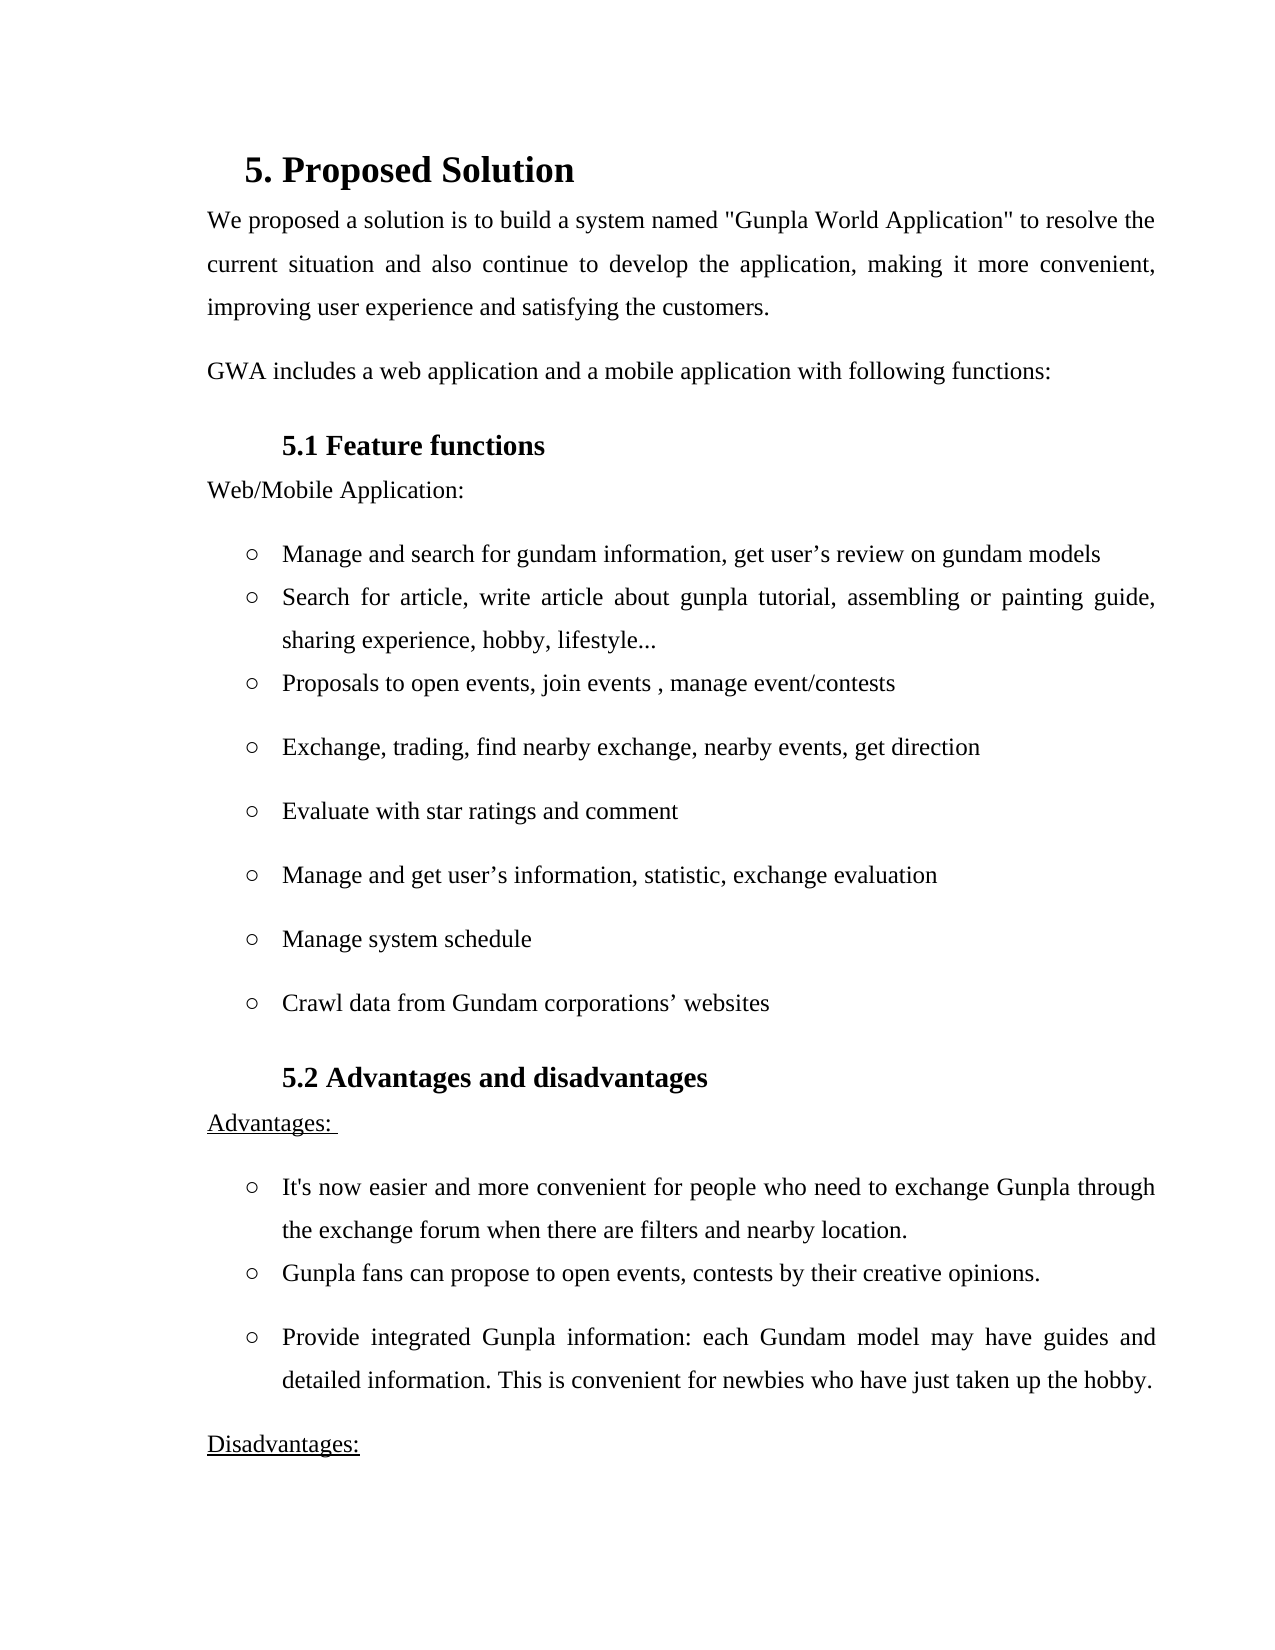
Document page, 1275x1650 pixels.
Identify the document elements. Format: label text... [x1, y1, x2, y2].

list Manage system schedule [244, 924, 1157, 953]
text GWA includes a web application and a mobile application with following functions: [207, 356, 1157, 384]
text We proposed a solution is to build a system named "Gunpla World Application" to resolve the current situation and also continue to develop the application, making it more convenient, improving user experience and satisfying the customers. [207, 206, 1157, 321]
list Evaluate with star ratings and comment [244, 796, 1157, 825]
list Crawl data from Gundam corporations’ websites [244, 988, 1157, 1017]
list Exchange, trading, find nearby exchange, nearby events, get direction [244, 732, 1157, 761]
text Disadvantages: [207, 1429, 1157, 1458]
list It's now easier and more convenient for people who need to exchange Gunpla through the exchange forum when there are filters and nearby location. [244, 1172, 1157, 1244]
list Search for article, write article about gunpla tutorial, assembling or painting guide, sharing experience, hobby, lifestyle... [244, 582, 1157, 654]
list Proposals to open events, join events , manage event/contests [244, 668, 1157, 697]
subtitle Proposed Solution [244, 148, 1157, 191]
list Manage and get user’s information, statistic, exchange evaluation [244, 860, 1157, 889]
list Provide integrated Gunpla information: each Gundam model may have guides and detailed information. This is convenient for newbies who have just taken up the hobby. [244, 1322, 1157, 1394]
list Manage and search for gundam information, get user’s review on gundam models [244, 539, 1157, 568]
list Gunpla fans can propose to open events, contests by their creative opinions. [244, 1258, 1157, 1287]
text Web/Mobile Application: [207, 475, 1157, 504]
text Advantages: [207, 1108, 1157, 1137]
subtitle 5.2 Advantages and disadvantages [207, 1060, 1157, 1094]
subtitle 5.1 Feature functions [207, 428, 1157, 462]
